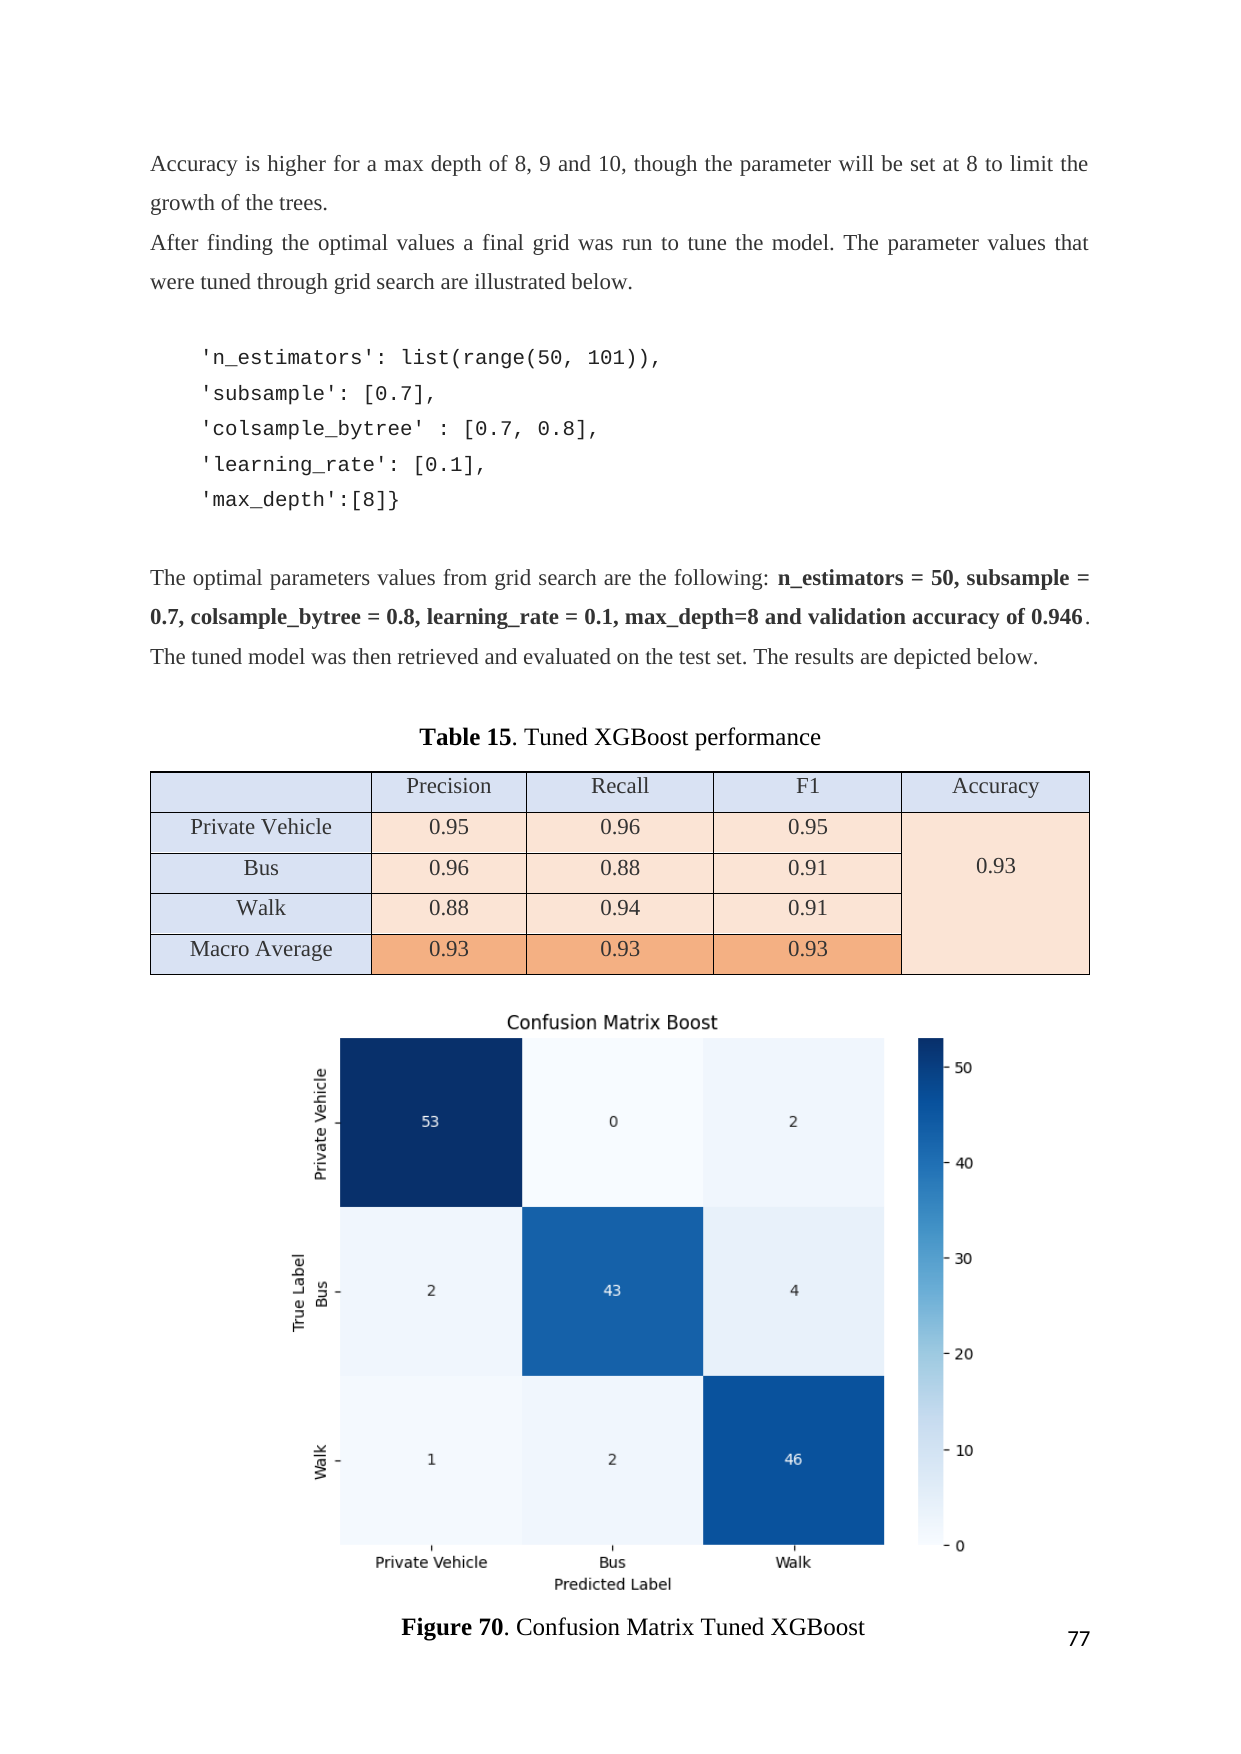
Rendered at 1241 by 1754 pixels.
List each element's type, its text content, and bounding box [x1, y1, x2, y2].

text 'n_estimators': list(range(50, 101)), [150, 347, 1090, 371]
table_cell 0.91 [714, 894, 901, 933]
text 'max_depth':[8]} [150, 489, 1090, 513]
text 'subsample': [0.7], [150, 383, 1090, 406]
table_cell Walk [151, 894, 371, 933]
table_cell 0.93 [902, 813, 1089, 974]
table_cell 0.88 [372, 894, 526, 933]
table_cell 0.95 [372, 813, 526, 852]
table_cell 0.93 [527, 935, 713, 974]
text Accuracy is higher for a max depth of 8, 9 and 10, though the parameter will be set at 8 to limit the growth of the trees. [150, 150, 1090, 216]
table_header F1 [714, 773, 901, 812]
table_cell 0.96 [527, 813, 713, 852]
picture [282, 1003, 984, 1603]
text 'colsample_bytree' : [0.7, 0.8], [150, 418, 1090, 442]
table_cell Private Vehicle [151, 813, 371, 852]
table_header [151, 773, 371, 812]
table_cell 0.95 [714, 813, 901, 852]
table_header Recall [527, 773, 713, 812]
text 'learning_rate': [0.1], [150, 454, 1090, 477]
table_cell Bus [151, 854, 371, 893]
table_cell 0.96 [372, 854, 526, 893]
table_header Accuracy [902, 773, 1089, 812]
table_header Precision [372, 773, 526, 812]
table_cell 0.94 [527, 894, 713, 933]
text After finding the optimal values a final grid was run to tune the model. The parameter values that were tuned through grid search are illustrated below. [150, 229, 1090, 295]
table_cell 0.91 [714, 854, 901, 893]
table_cell Macro Average [151, 935, 371, 974]
table_cell 0.93 [372, 935, 526, 974]
table_cell 0.88 [527, 854, 713, 893]
text Table 15. Tuned XGBoost performance [150, 722, 1090, 751]
text The optimal parameters values from grid search are the following: n_estimators = 50, subsample = 0.7, colsample_bytree = 0.8, learning_rate = 0.1, max_depth=8 and validation accuracy of 0.946. The tuned model was then retrieved and evaluated on the test set. The results are depicted below. [150, 564, 1090, 669]
table_cell 0.93 [714, 935, 901, 974]
